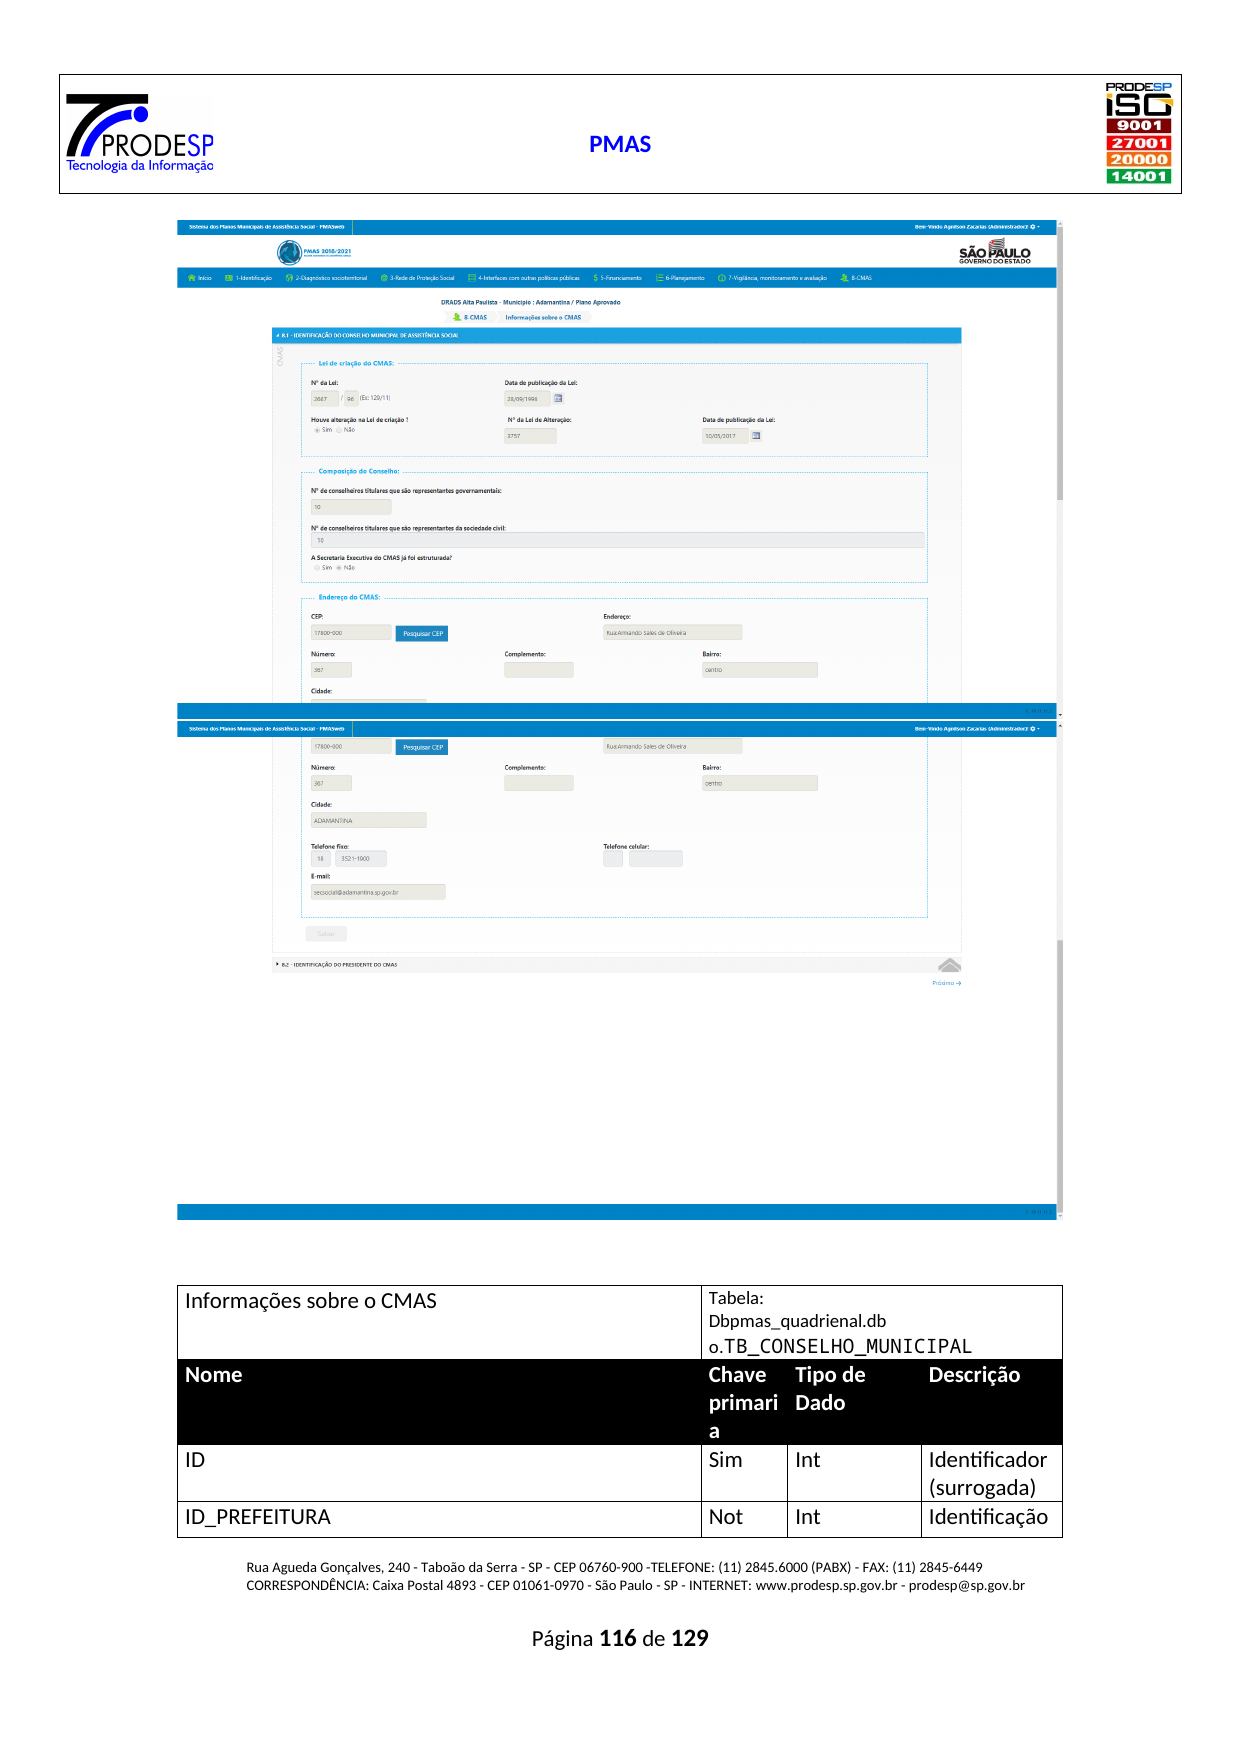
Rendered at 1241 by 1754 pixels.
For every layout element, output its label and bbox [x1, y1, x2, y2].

picture [177, 220, 1063, 719]
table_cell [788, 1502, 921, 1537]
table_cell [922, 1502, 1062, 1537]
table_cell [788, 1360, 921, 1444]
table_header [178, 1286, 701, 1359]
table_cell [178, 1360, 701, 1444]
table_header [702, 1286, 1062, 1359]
picture [1102, 80, 1174, 187]
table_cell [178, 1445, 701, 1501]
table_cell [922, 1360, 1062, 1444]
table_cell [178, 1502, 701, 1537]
picture [177, 721, 1063, 1220]
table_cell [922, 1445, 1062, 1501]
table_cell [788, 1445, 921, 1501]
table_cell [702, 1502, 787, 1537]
picture [66, 94, 214, 173]
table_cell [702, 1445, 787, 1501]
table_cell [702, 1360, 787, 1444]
